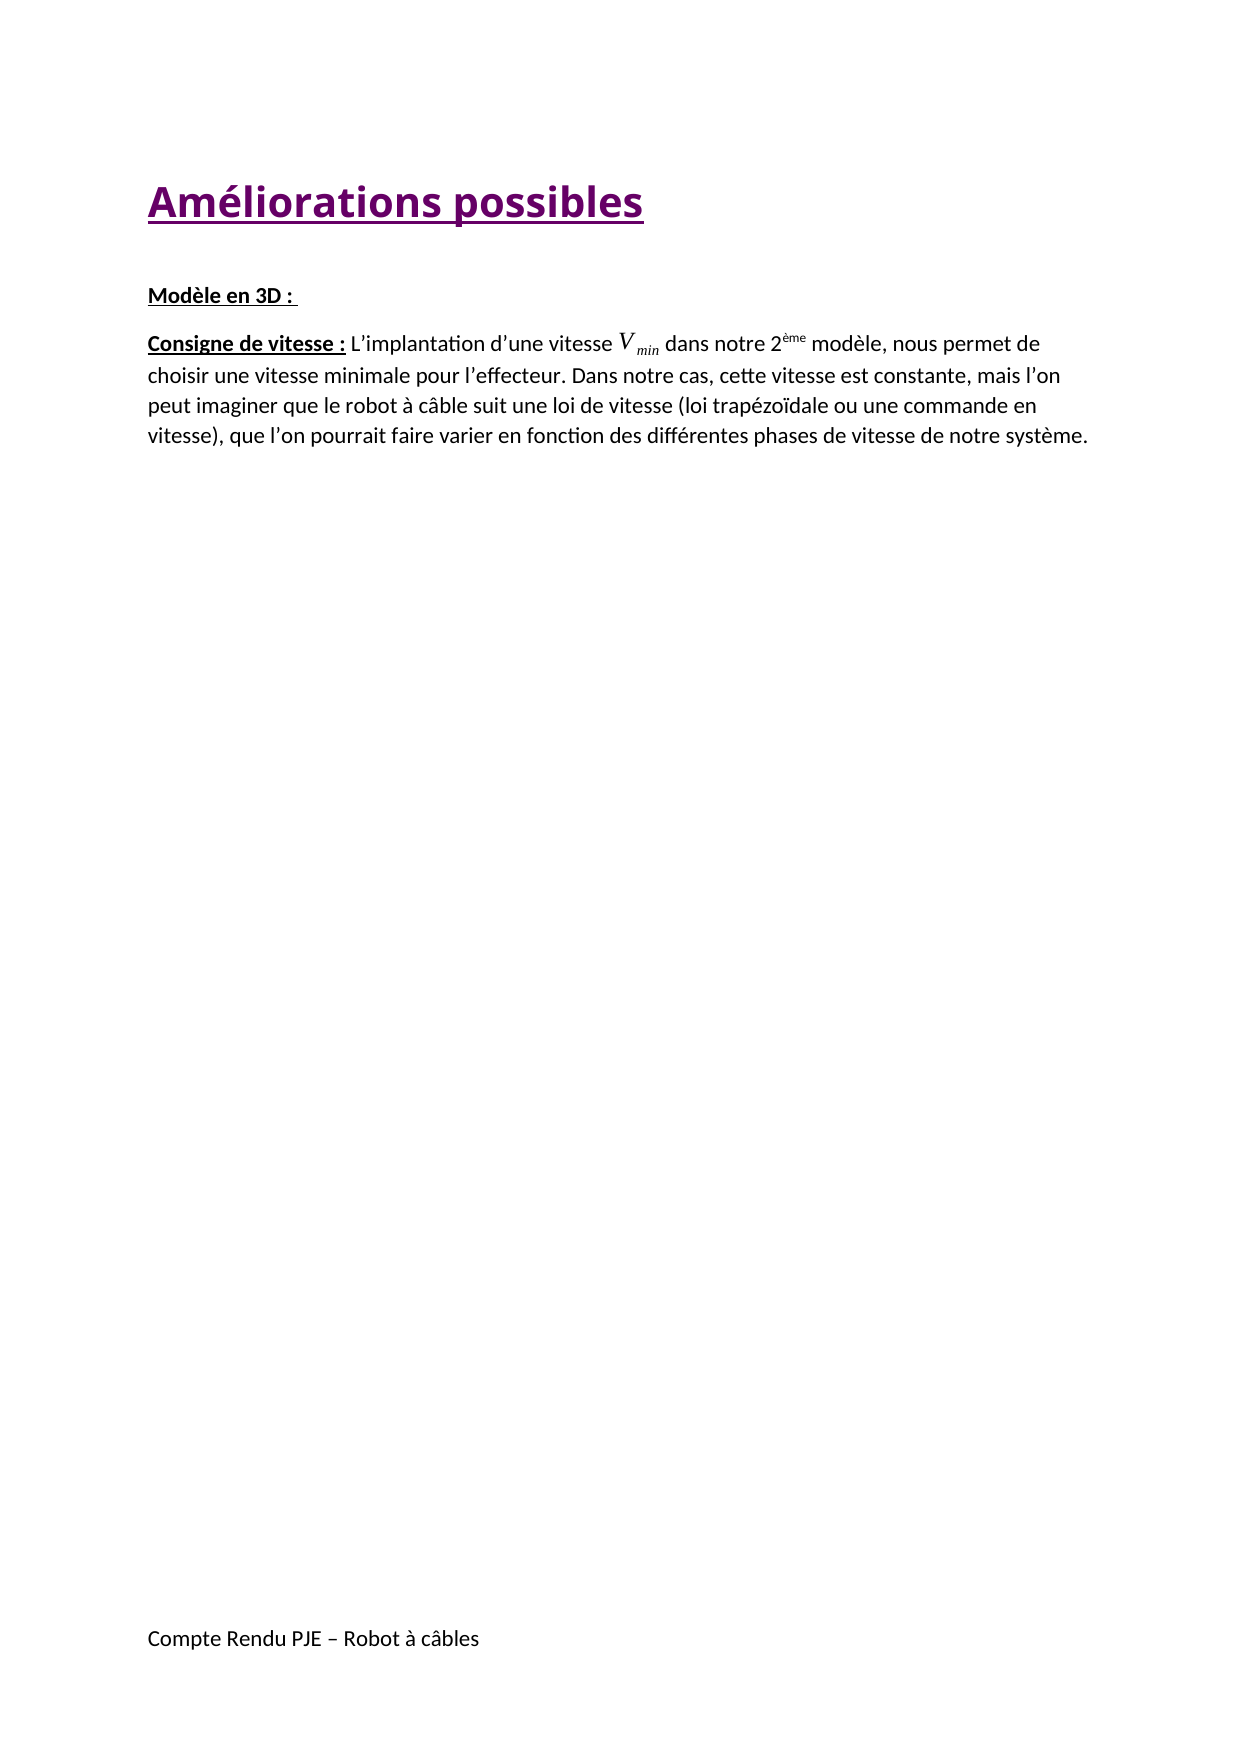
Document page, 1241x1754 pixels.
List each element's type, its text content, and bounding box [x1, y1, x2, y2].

text Modèle en 3D : [148, 281, 1093, 309]
text Consigne de vitesse : L’implantation d’une vitesse dans notre 2ème modèle, nous permet de choisir une vitesse minimale pour l’effecteur. Dans notre cas, cette vitesse est constante, mais l’on peut imaginer que le robot à câble suit une loi de vitesse (loi trapézoïdale ou une commande en vitesse), que l’on pourrait faire varier en fonction des différentes phases de vitesse de notre système. [148, 328, 1093, 449]
text Améliorations possibles [148, 173, 1093, 229]
